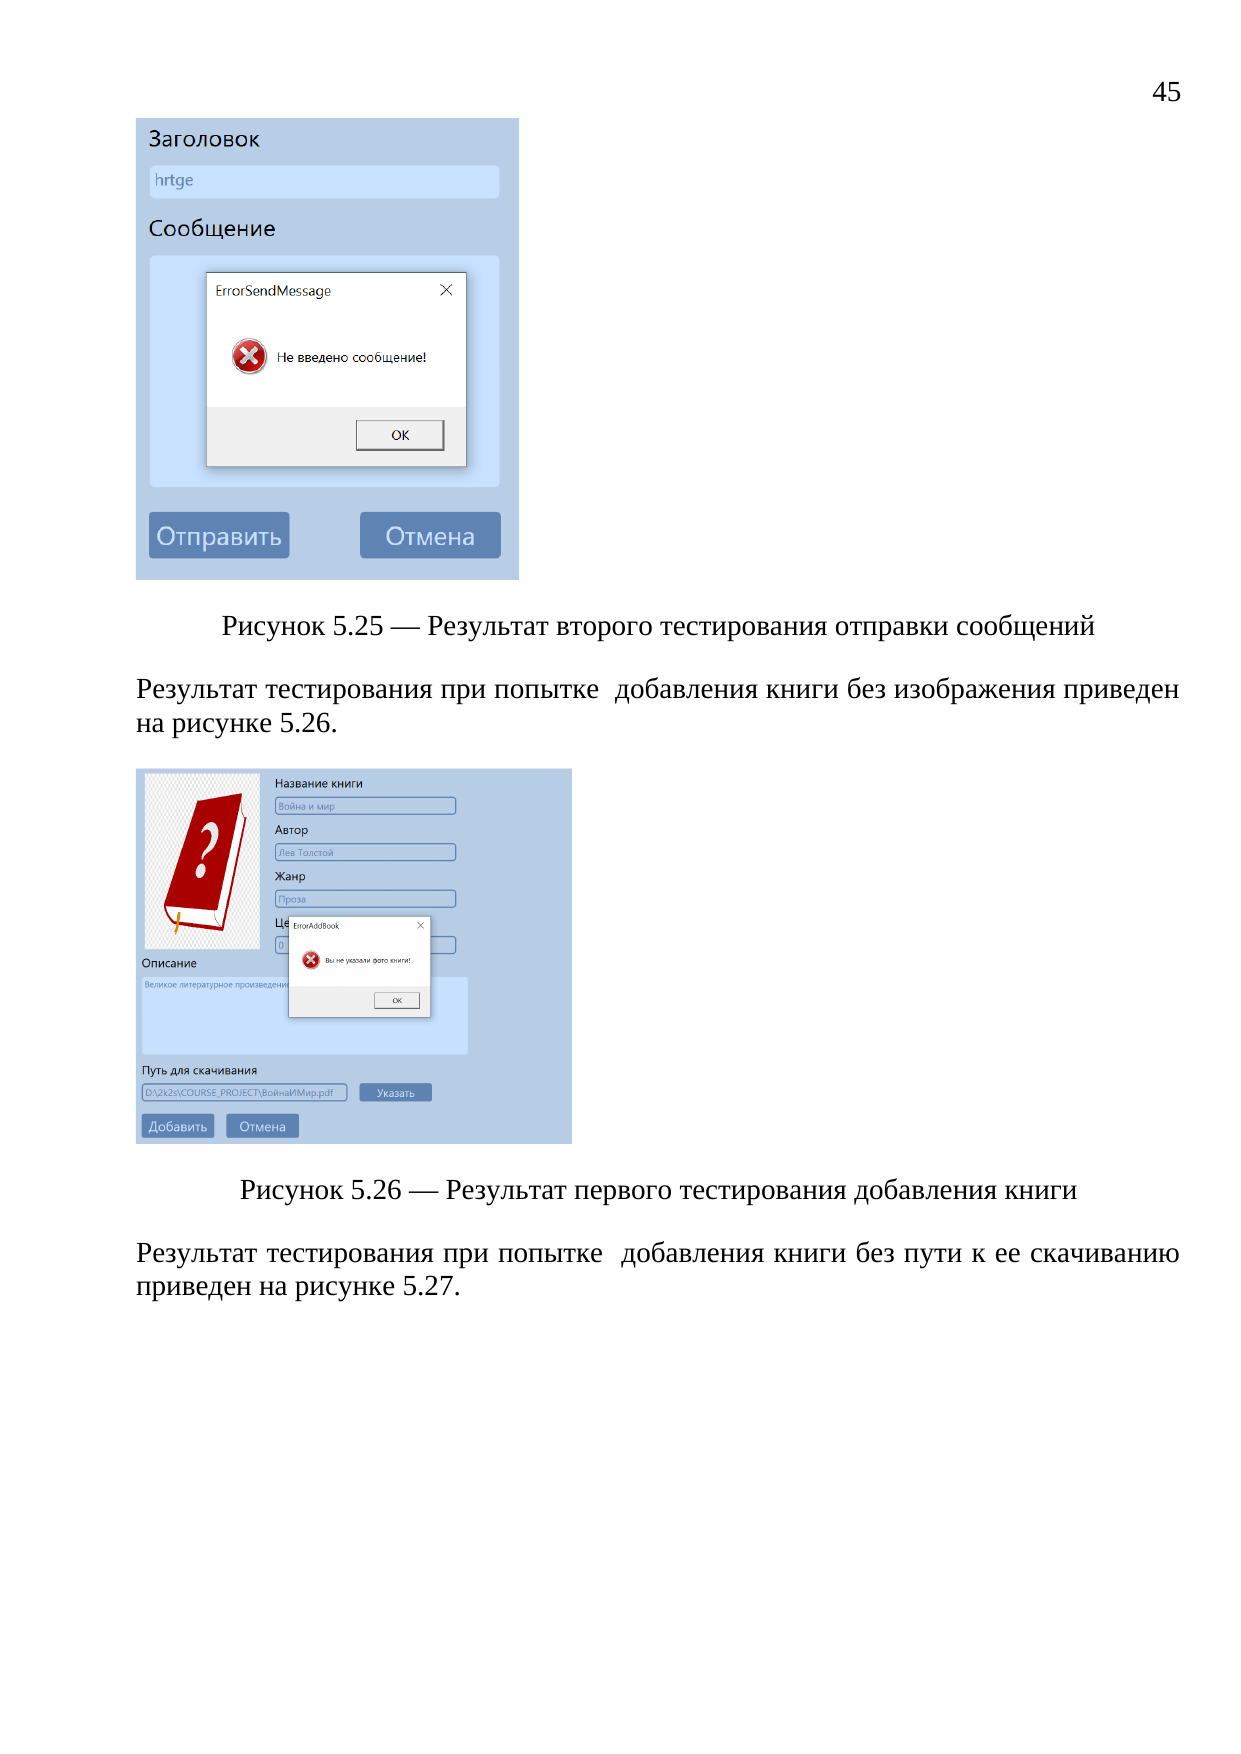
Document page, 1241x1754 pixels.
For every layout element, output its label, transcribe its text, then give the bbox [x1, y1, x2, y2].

text Результат тестирования при попытке добавления книги без изображения приведен на рисунке 5.26. [136, 671, 1181, 738]
text Рисунок 5.25 — Результат второго тестирования отправки сообщений [136, 608, 1181, 642]
text Результат тестирования при попытке добавления книги без пути к ее скачиванию приведен на рисунке 5.27. [136, 1235, 1181, 1302]
text Рисунок 5.26 — Результат первого тестирования добавления книги [136, 1172, 1181, 1206]
picture [135, 767, 572, 1144]
picture [135, 118, 520, 580]
